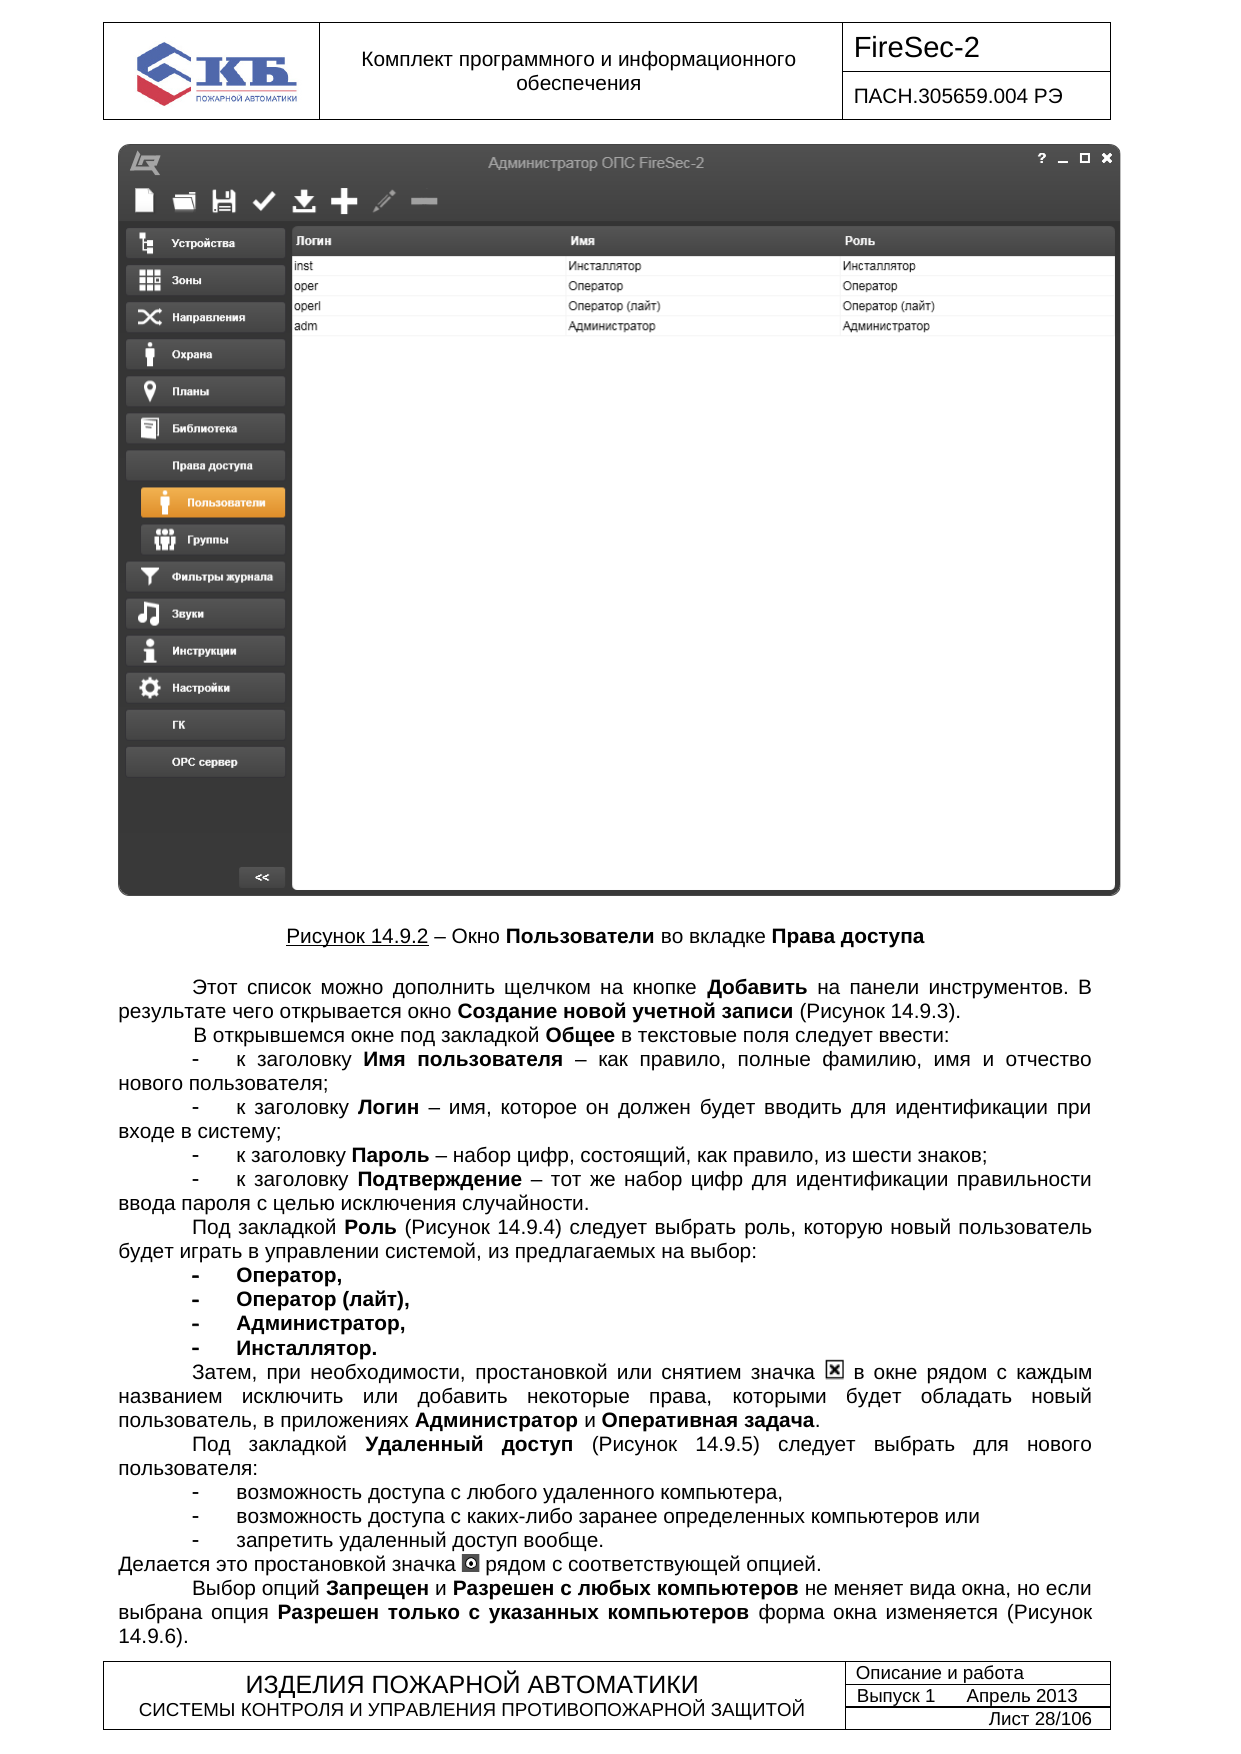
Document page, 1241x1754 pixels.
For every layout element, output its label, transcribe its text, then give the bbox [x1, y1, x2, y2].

list возможность доступа с любого удаленного компьютера, [118, 1480, 1092, 1504]
list Выбор опций Запрещен и Разрешен с любых компьютеров не меняет вида окна, но если выбрана опция Разрешен только с указанных компьютеров форма окна изменяется (Рисунок 14.9.6). [118, 1576, 1092, 1648]
list к заголовку Логин – имя, которое он должен будет вводить для идентификации при входе в систему; [118, 1095, 1092, 1143]
list к заголовку Подтверждение – тот же набор цифр для идентификации правильности ввода пароля с целью исключения случайности. [118, 1167, 1092, 1215]
list к заголовку Имя пользователя – как правило, полные фамилию, имя и отчество нового пользователя; [118, 1047, 1092, 1095]
list Инсталлятор. [118, 1335, 1092, 1359]
list Рисунок 14.9.2 – Окно Пользователи во вкладке Права доступа [118, 924, 1092, 948]
picture [133, 34, 310, 115]
list Затем, при необходимости, простановкой или снятием значка в окне рядом с каждым названием исключить или добавить некоторые права, которыми будет обладать новый пользователь, в приложениях Администратор и Оперативная задача. [118, 1359, 1092, 1432]
list В открывшемся окне под закладкой Общее в текстовые поля следует ввести: [118, 1023, 1092, 1047]
picture [824, 1359, 845, 1380]
list Под закладкой Удаленный доступ (Рисунок 14.9.5) следует выбрать для нового пользователя: [118, 1432, 1092, 1480]
list Оператор (лайт), [118, 1287, 1092, 1311]
list к заголовку Пароль – набор цифр, состоящий, как правило, из шести знаков; [118, 1143, 1092, 1167]
list Этот список можно дополнить щелчком на кнопке Добавить на панели инструментов. В результате чего открывается окно Создание новой учетной записи (Рисунок 14.9.3). [118, 975, 1092, 1023]
list Под закладкой Роль (Рисунок 14.9.4) следует выбрать роль, которую новый пользователь будет играть в управлении системой, из предлагаемых на выбор: [118, 1215, 1092, 1263]
list Оператор, [118, 1263, 1092, 1287]
list запретить удаленный доступ вообще. [118, 1528, 1092, 1552]
picture [118, 144, 1121, 896]
list Делается это простановкой значка рядом с соответствующей опцией. [118, 1552, 1092, 1576]
picture [461, 1554, 480, 1572]
list Администратор, [118, 1311, 1092, 1335]
list возможность доступа с каких-либо заранее определенных компьютеров или [118, 1504, 1092, 1528]
